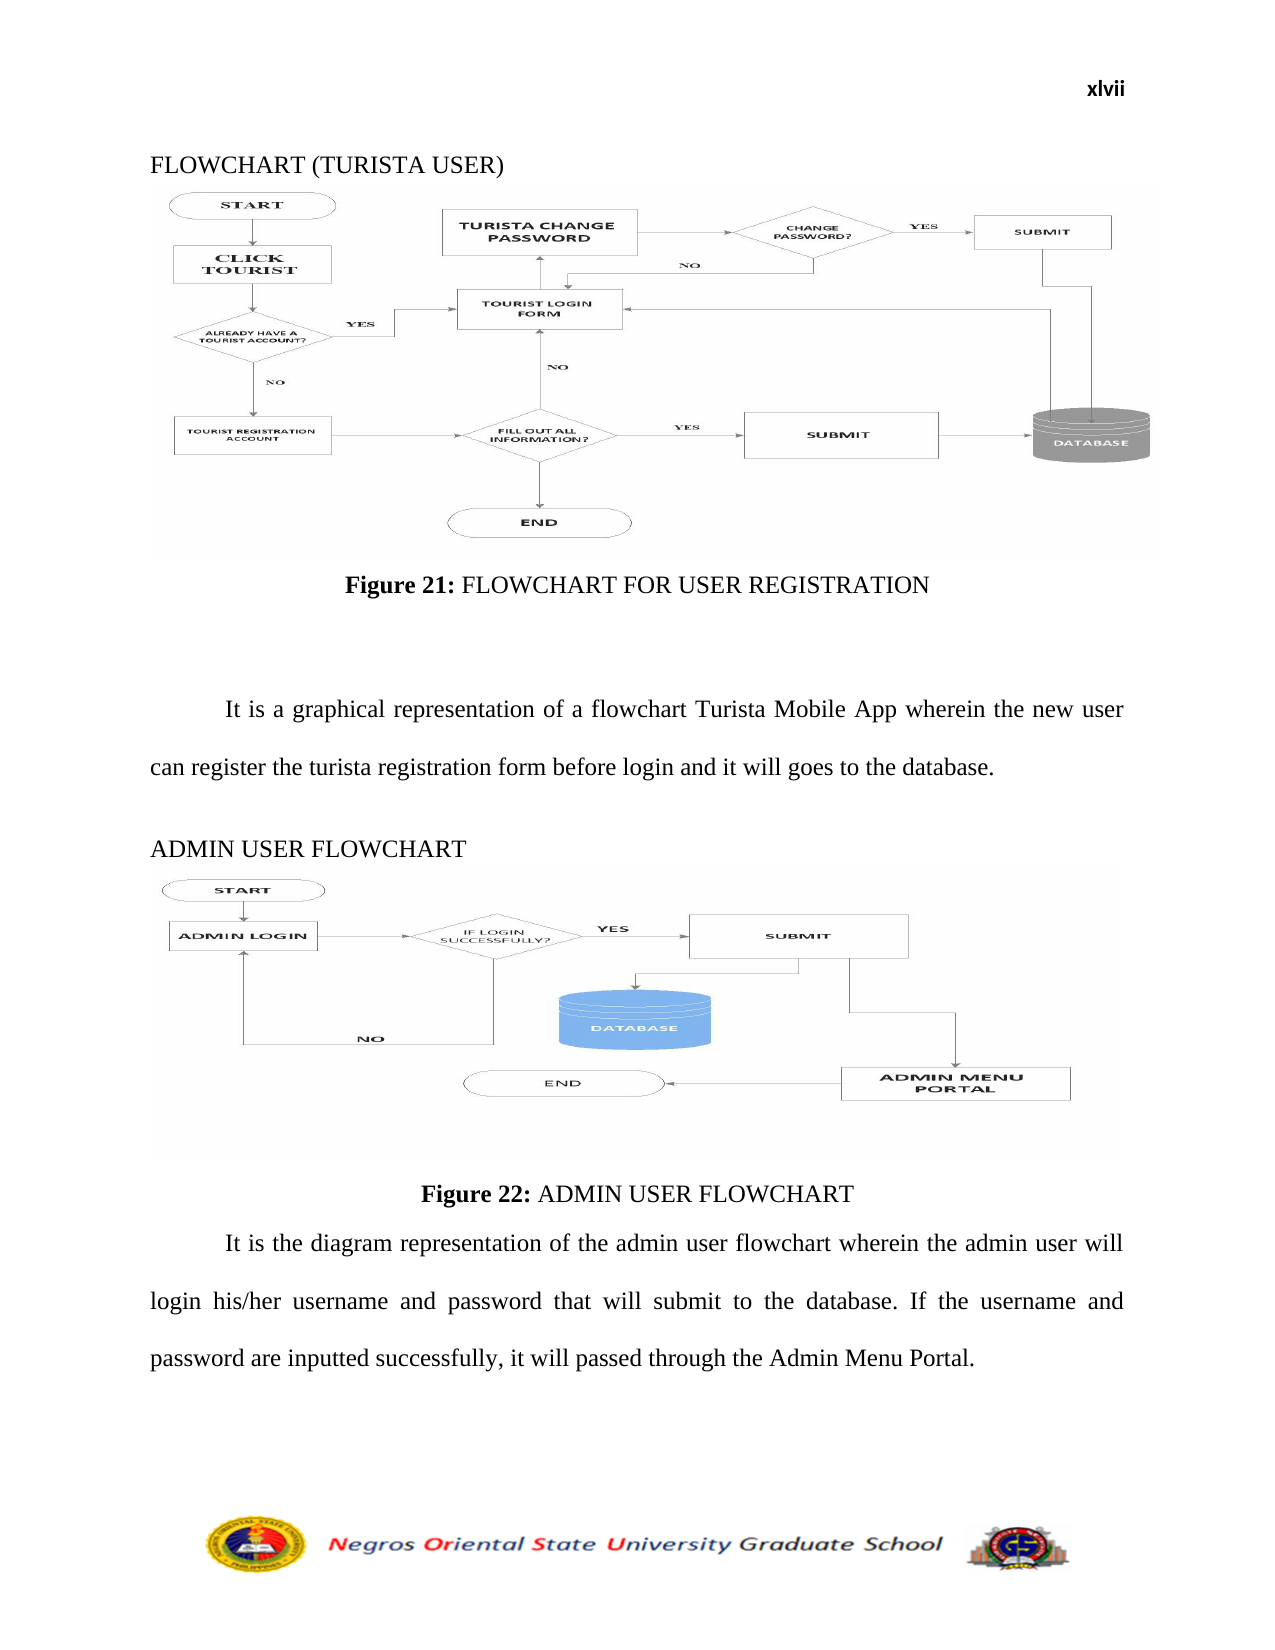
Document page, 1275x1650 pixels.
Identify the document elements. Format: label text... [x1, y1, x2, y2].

text Figure 22: ADMIN USER FLOWCHART [150, 1179, 1125, 1208]
text It is a graphical representation of a flowchart Turista Mobile App wherein the new user can register the turista registration form before login and it will goes to the database. [150, 694, 1125, 780]
picture [202, 1513, 1073, 1577]
picture [150, 180, 1160, 558]
text It is the diagram representation of the admin user flowchart wherein the admin user will login his/her username and password that will submit to the database. If the username and password are inputted successfully, it will passed through the Admin Menu Portal. [150, 1228, 1125, 1372]
subtitle ADMIN USER FLOWCHART [150, 834, 1125, 863]
text Figure 21: FLOWCHART FOR USER REGISTRATION [150, 570, 1125, 599]
subtitle FLOWCHART (TURISTA USER) [150, 150, 1125, 179]
picture [150, 864, 1118, 1161]
